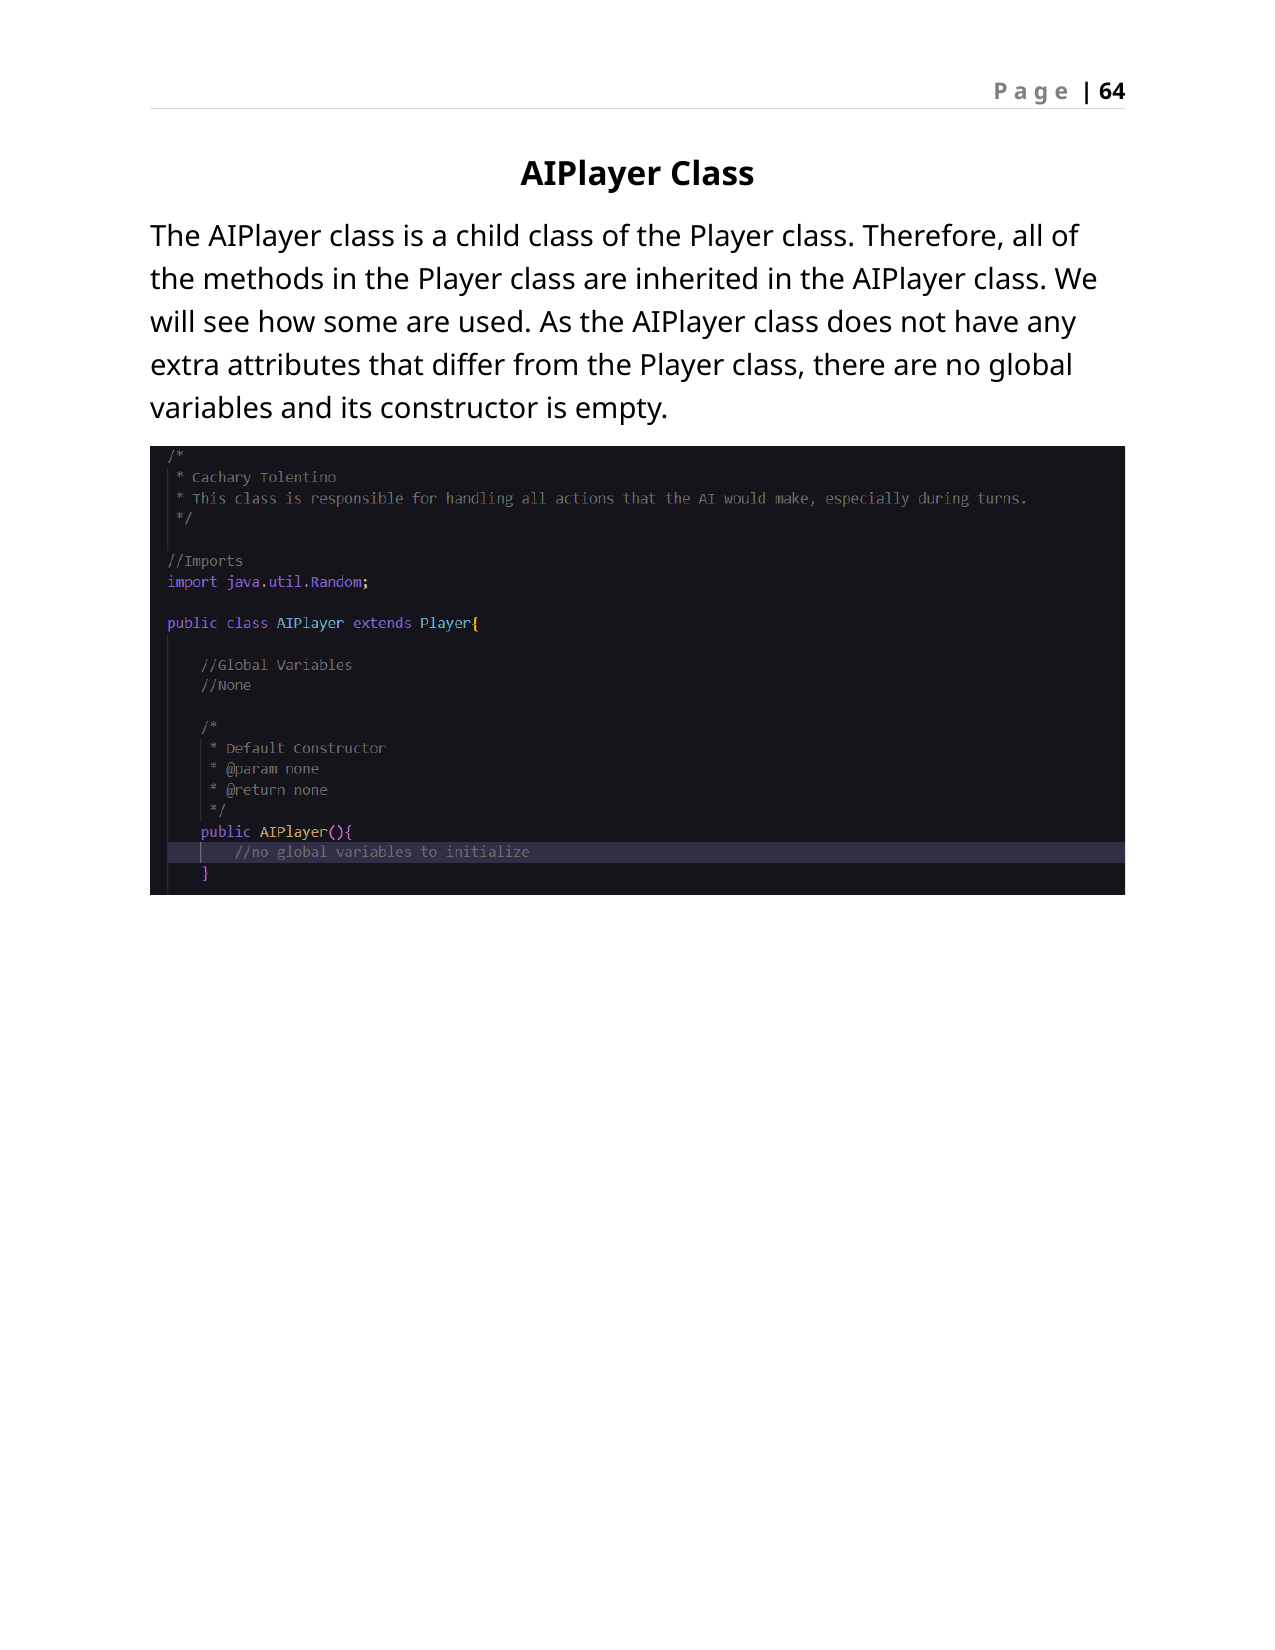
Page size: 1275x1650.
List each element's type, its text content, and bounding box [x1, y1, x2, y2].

picture [150, 446, 1125, 895]
text The AIPlayer class is a child class of the Player class. Therefore, all of the methods in the Player class are inherited in the AIPlayer class. We will see how some are used. As the AIPlayer class does not have any extra attributes that differ from the Player class, there are no global variables and its constructor is empty. [150, 216, 1125, 427]
text AIPlayer Class [150, 150, 1125, 195]
